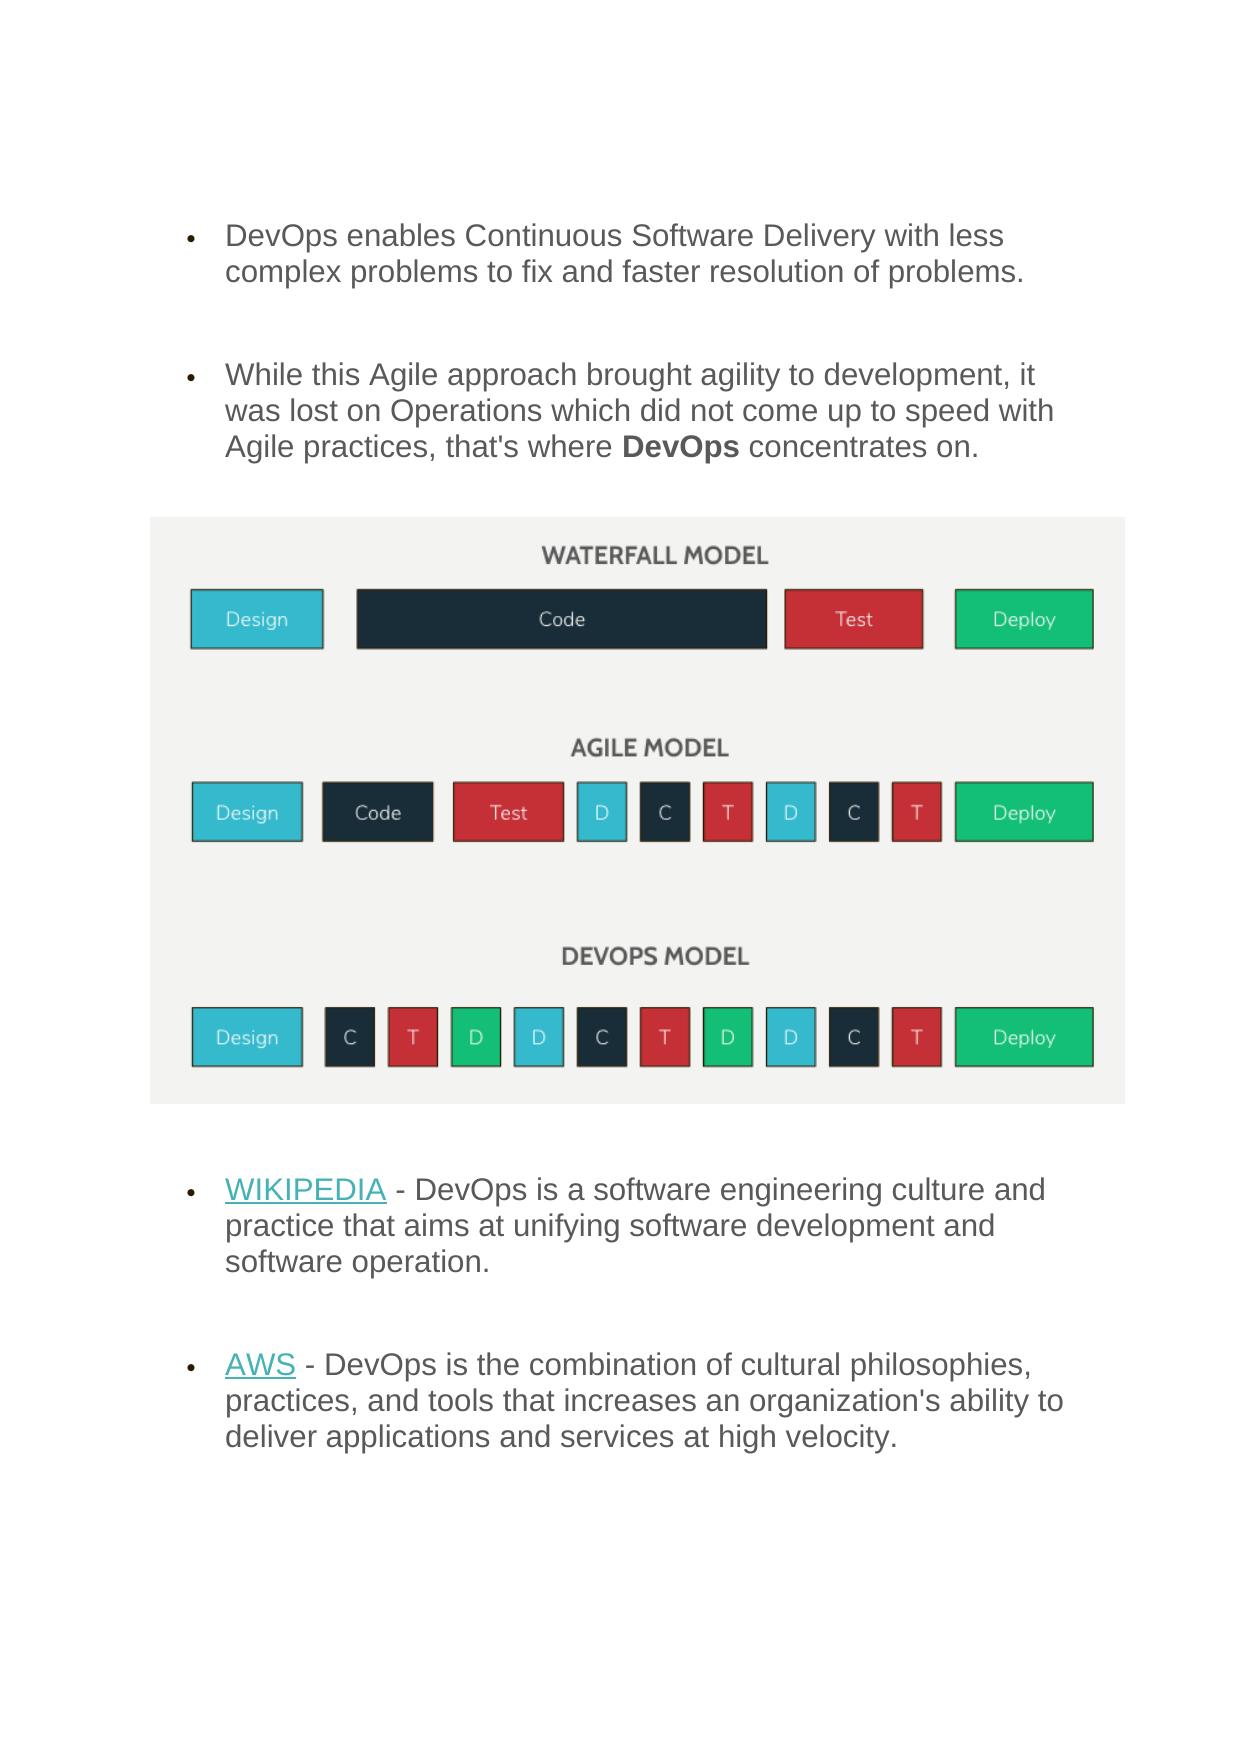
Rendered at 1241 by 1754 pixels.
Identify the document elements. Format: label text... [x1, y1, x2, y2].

list AWS - DevOps is the combination of cultural philosophies, practices, and tools that increases an organization's ability to deliver applications and services at high velocity. [187, 1346, 1090, 1454]
picture [150, 517, 1125, 1104]
list DevOps enables Continuous Software Delivery with less complex problems to fix and faster resolution of problems. [187, 217, 1090, 289]
list While this Agile approach brought agility to development, it was lost on Operations which did not come up to speed with Agile practices, that's where DevOps concentrates on. [187, 356, 1090, 464]
list WIKIPEDIA - DevOps is a software engineering culture and practice that aims at unifying software development and software operation. [187, 1171, 1090, 1279]
